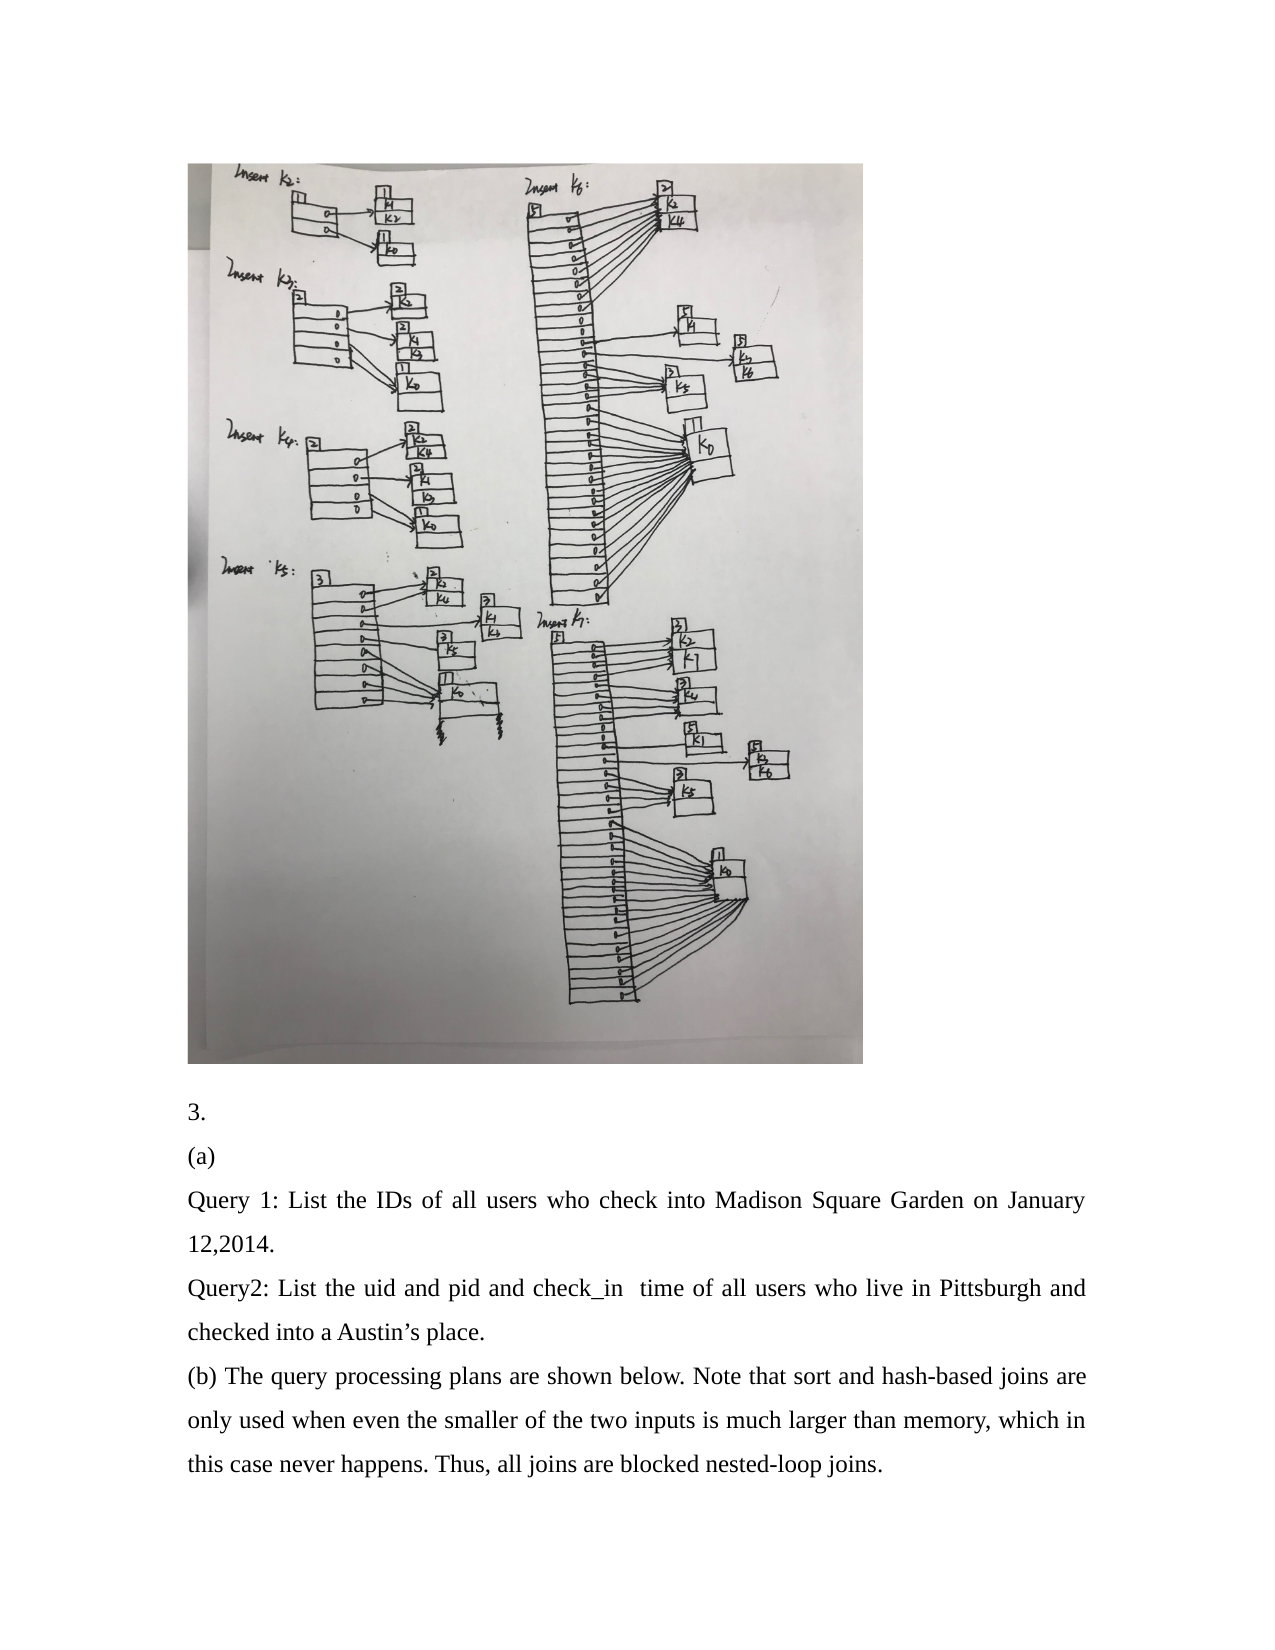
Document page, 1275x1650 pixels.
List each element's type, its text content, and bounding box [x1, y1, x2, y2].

text Query 1: List the IDs of all users who check into Madison Square Garden on January 12,2014. [187, 1177, 1087, 1266]
text 3. [187, 1089, 1087, 1133]
picture [188, 165, 863, 1063]
text (b) The query processing plans are shown below. Note that sort and hash-based joins are only used when even the smaller of the two inputs is much larger than memory, which in this case never happens. Thus, all joins are blocked nested-loop joins. [187, 1354, 1087, 1486]
text (a) [187, 1133, 1087, 1177]
text Query2: List the uid and pid and check_in time of all users who live in Pittsburgh and checked into a Austin’s place. [187, 1266, 1087, 1354]
